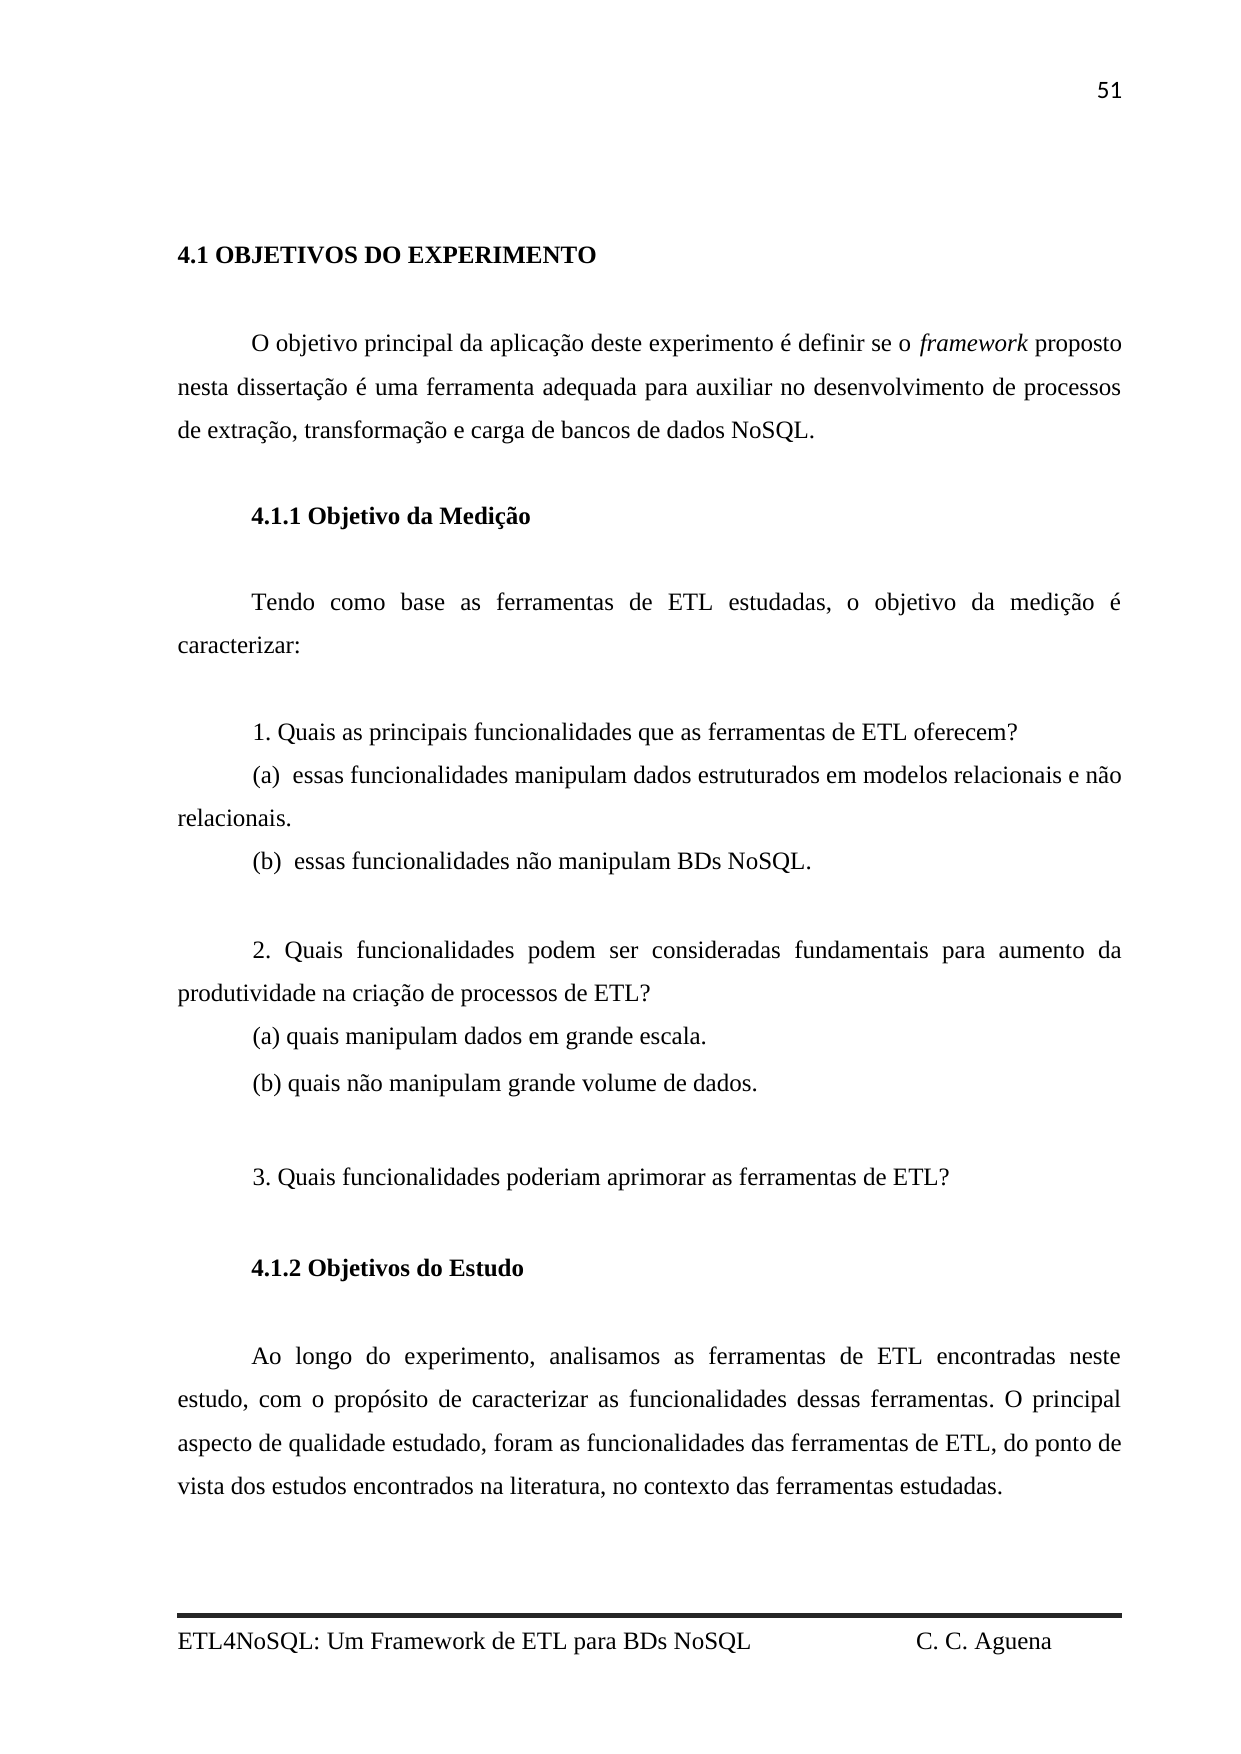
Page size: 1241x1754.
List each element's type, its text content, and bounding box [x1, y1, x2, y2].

text 3. Quais funcionalidades poderiam aprimorar as ferramentas de ETL? [177, 1158, 1122, 1192]
text 1. Quais as principais funcionalidades que as ferramentas de ETL oferecem? [177, 717, 1122, 745]
text 4.1.1 Objetivo da Medição [177, 501, 1122, 530]
text 2. Quais funcionalidades podem ser consideradas fundamentais para aumento da produtividade na criação de processos de ETL? [177, 935, 1122, 1007]
text Tendo como base as ferramentas de ETL estudadas, o objetivo da medição é caracterizar: [177, 587, 1122, 659]
text (b) quais não manipulam grande volume de dados. [177, 1064, 1122, 1098]
text O objetivo principal da aplicação deste experimento é definir se o framework proposto nesta dissertação é uma ferramenta adequada para auxiliar no desenvolvimento de processos de extração, transformação e carga de bancos de dados NoSQL. [177, 328, 1122, 443]
text 4.1 OBJETIVOS DO EXPERIMENTO [177, 240, 1122, 268]
text (b) essas funcionalidades não manipulam BDs NoSQL. [177, 846, 1122, 875]
text (a) quais manipulam dados em grande escala. [177, 1021, 1122, 1050]
text 4.1.2 Objetivos do Estudo [177, 1253, 1122, 1281]
text Ao longo do experimento, analisamos as ferramentas de ETL encontradas neste estudo, com o propósito de caracterizar as funcionalidades dessas ferramentas. O principal aspecto de qualidade estudado, foram as funcionalidades das ferramentas de ETL, do ponto de vista dos estudos encontrados na literatura, no contexto das ferramentas estudadas. [177, 1341, 1122, 1499]
text (a) essas funcionalidades manipulam dados estruturados em modelos relacionais e não relacionais. [177, 760, 1122, 832]
